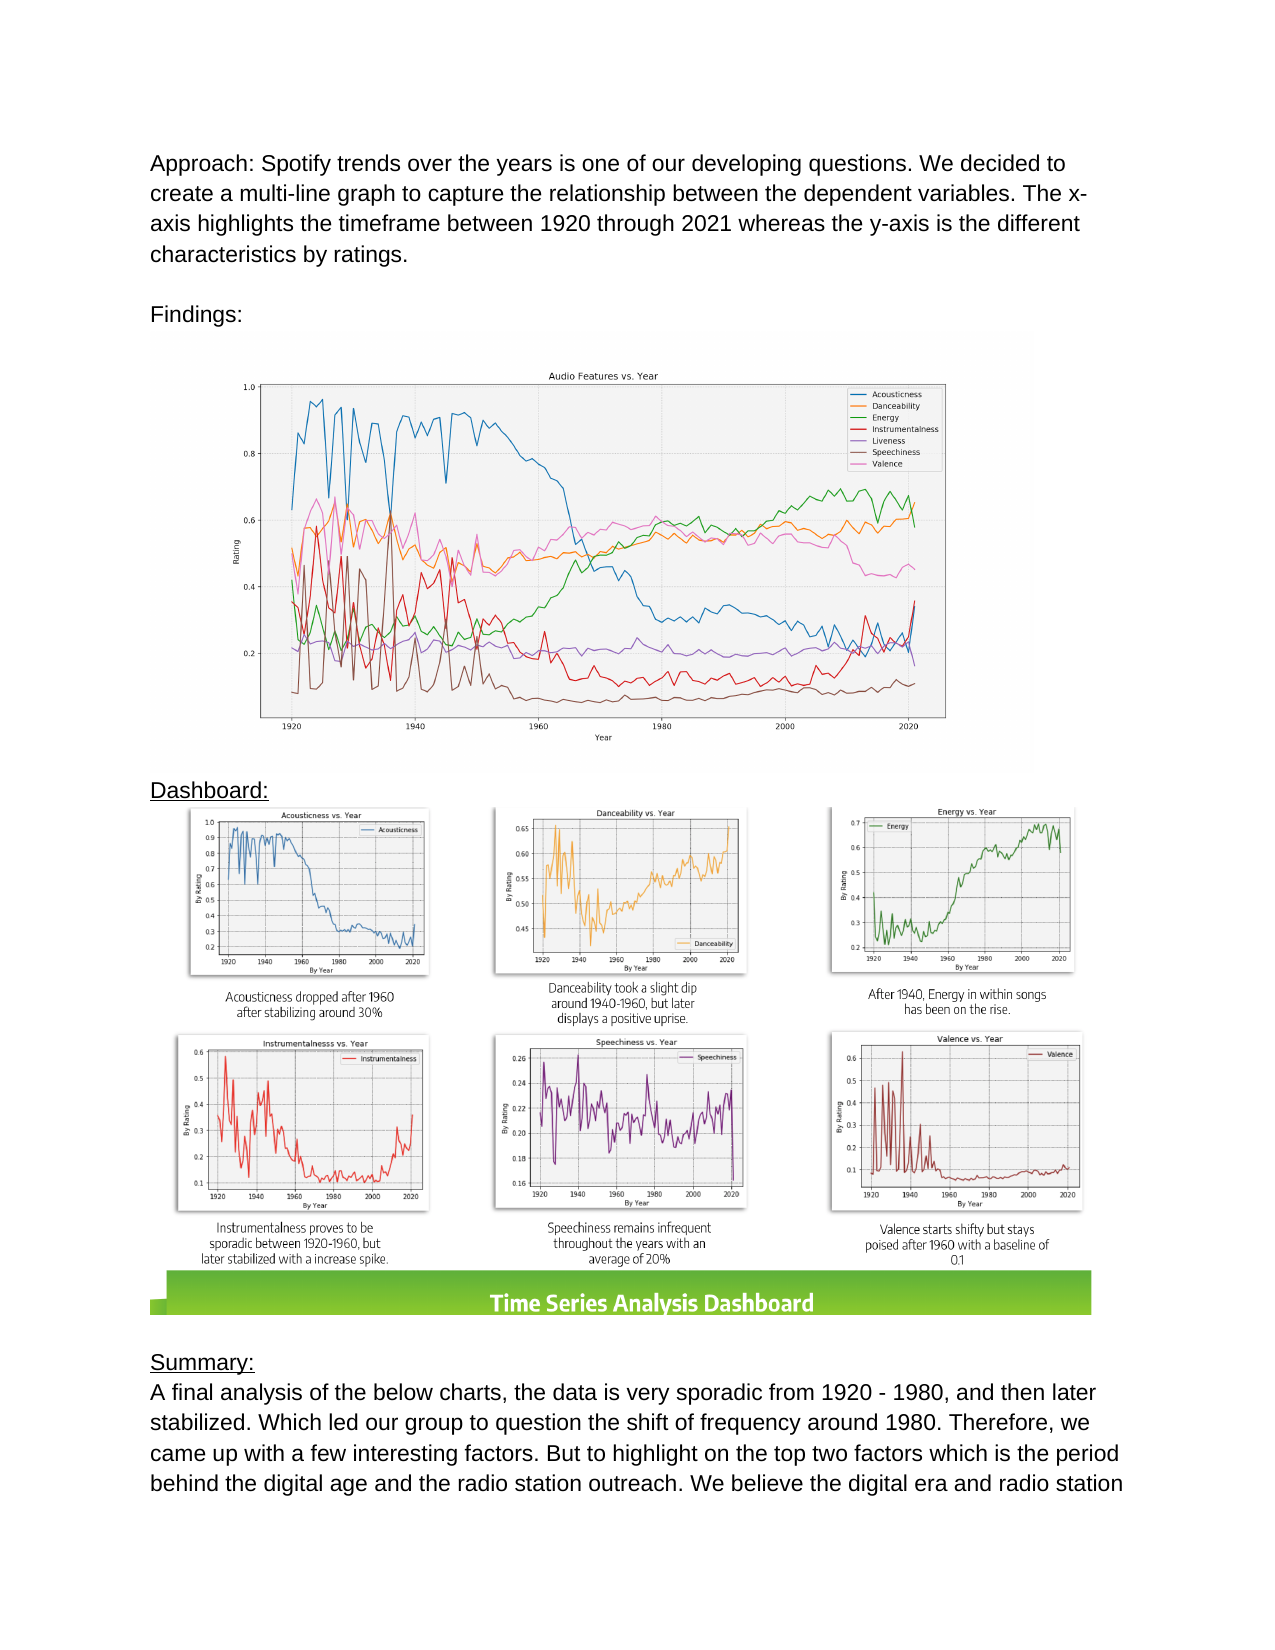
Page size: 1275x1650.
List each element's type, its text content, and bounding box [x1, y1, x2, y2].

text Dashboard: [150, 777, 1125, 803]
text Summary: [150, 1349, 1125, 1375]
text Approach: Spotify trends over the years is one of our developing questions. We decided to create a multi-line graph to capture the relationship between the dependent variables. The x-axis highlights the timeframe between 1920 through 2021 whereas the y-axis is the different characteristics by ratings. [150, 150, 1125, 267]
picture [150, 807, 1092, 1315]
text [150, 1379, 1125, 1496]
picture [150, 331, 1034, 773]
text Findings: [150, 301, 1125, 327]
